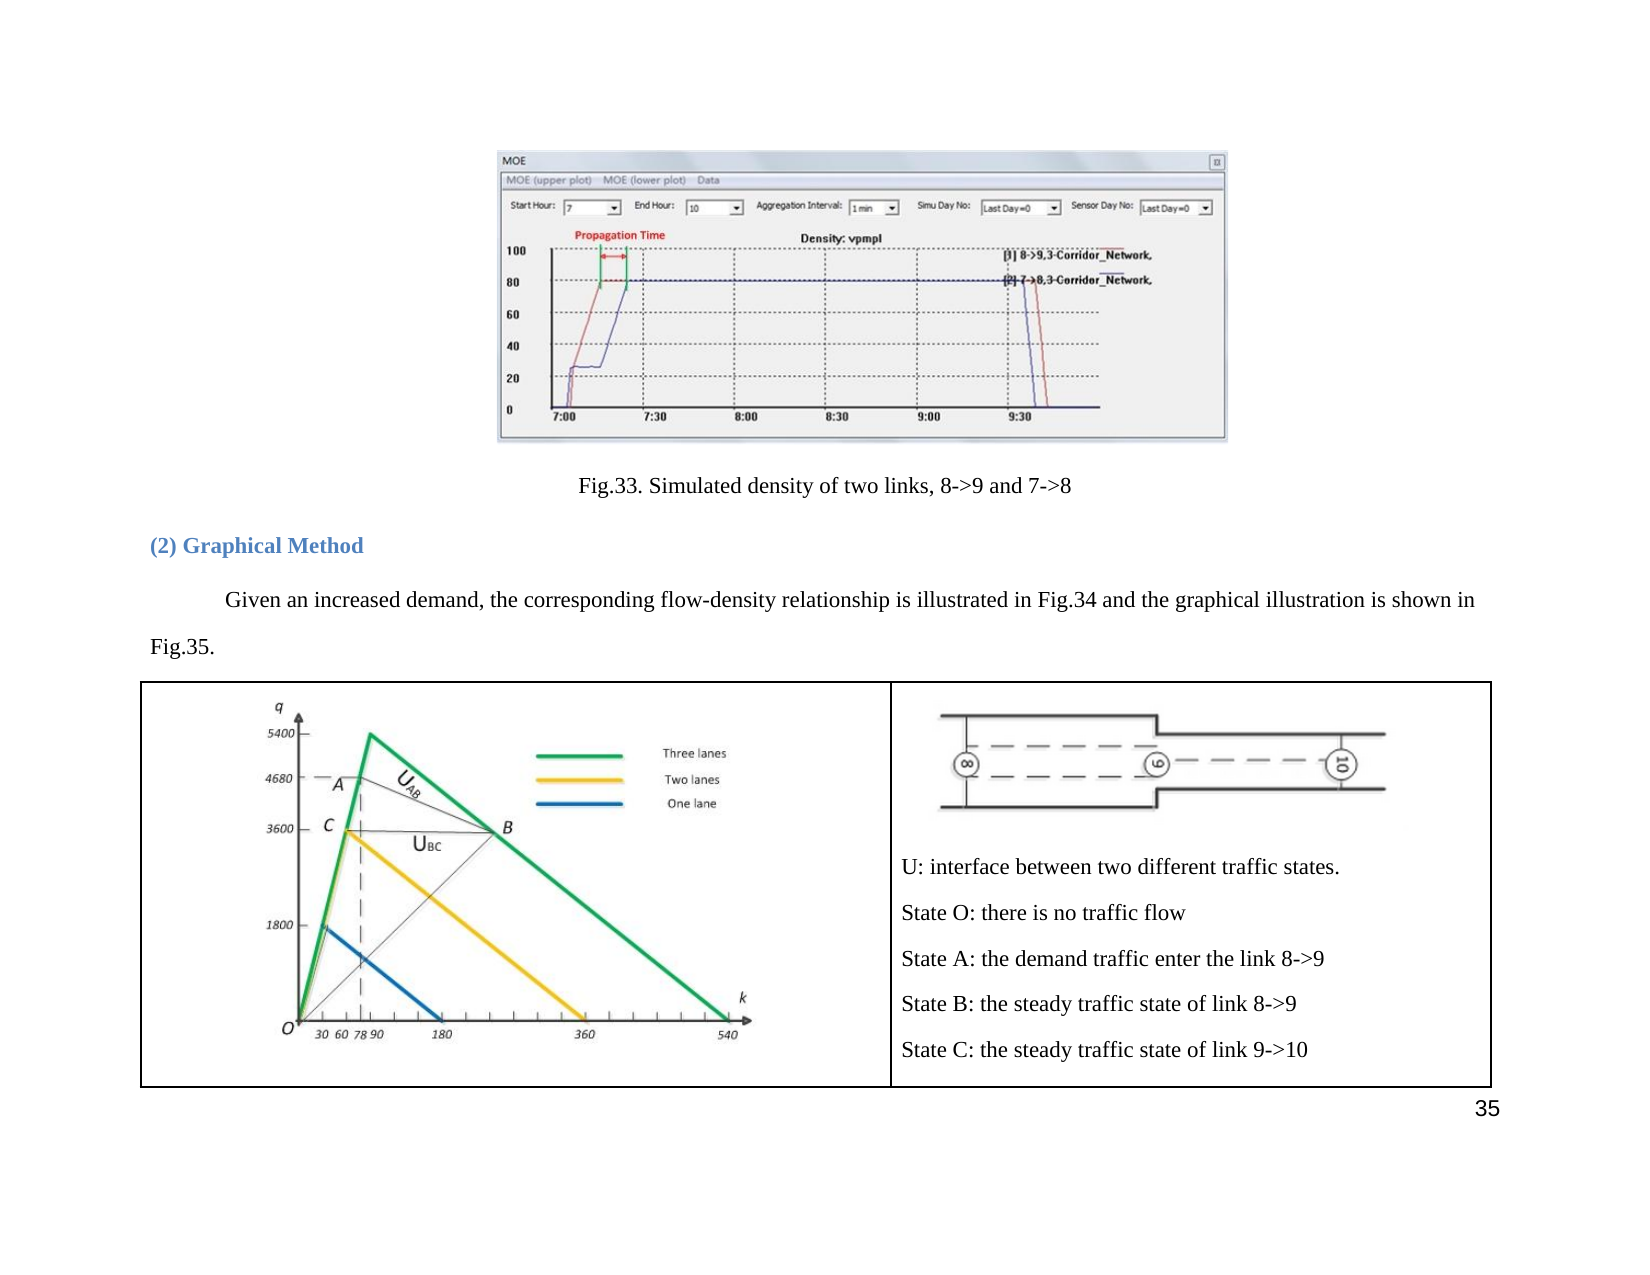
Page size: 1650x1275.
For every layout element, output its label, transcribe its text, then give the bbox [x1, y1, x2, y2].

picture [925, 699, 1456, 844]
text Fig.33. Simulated density of two links, 8->9 and 7->8 [150, 472, 1500, 498]
picture [496, 150, 1229, 445]
text Given an increased demand, the corresponding flow-density relationship is illustrated in Fig.34 and the graphical illustration is shown in Fig.35. [150, 586, 1500, 660]
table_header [142, 683, 890, 1086]
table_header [892, 683, 1490, 1086]
subtitle (2) Graphical Method [150, 532, 1500, 558]
picture [257, 693, 775, 1055]
